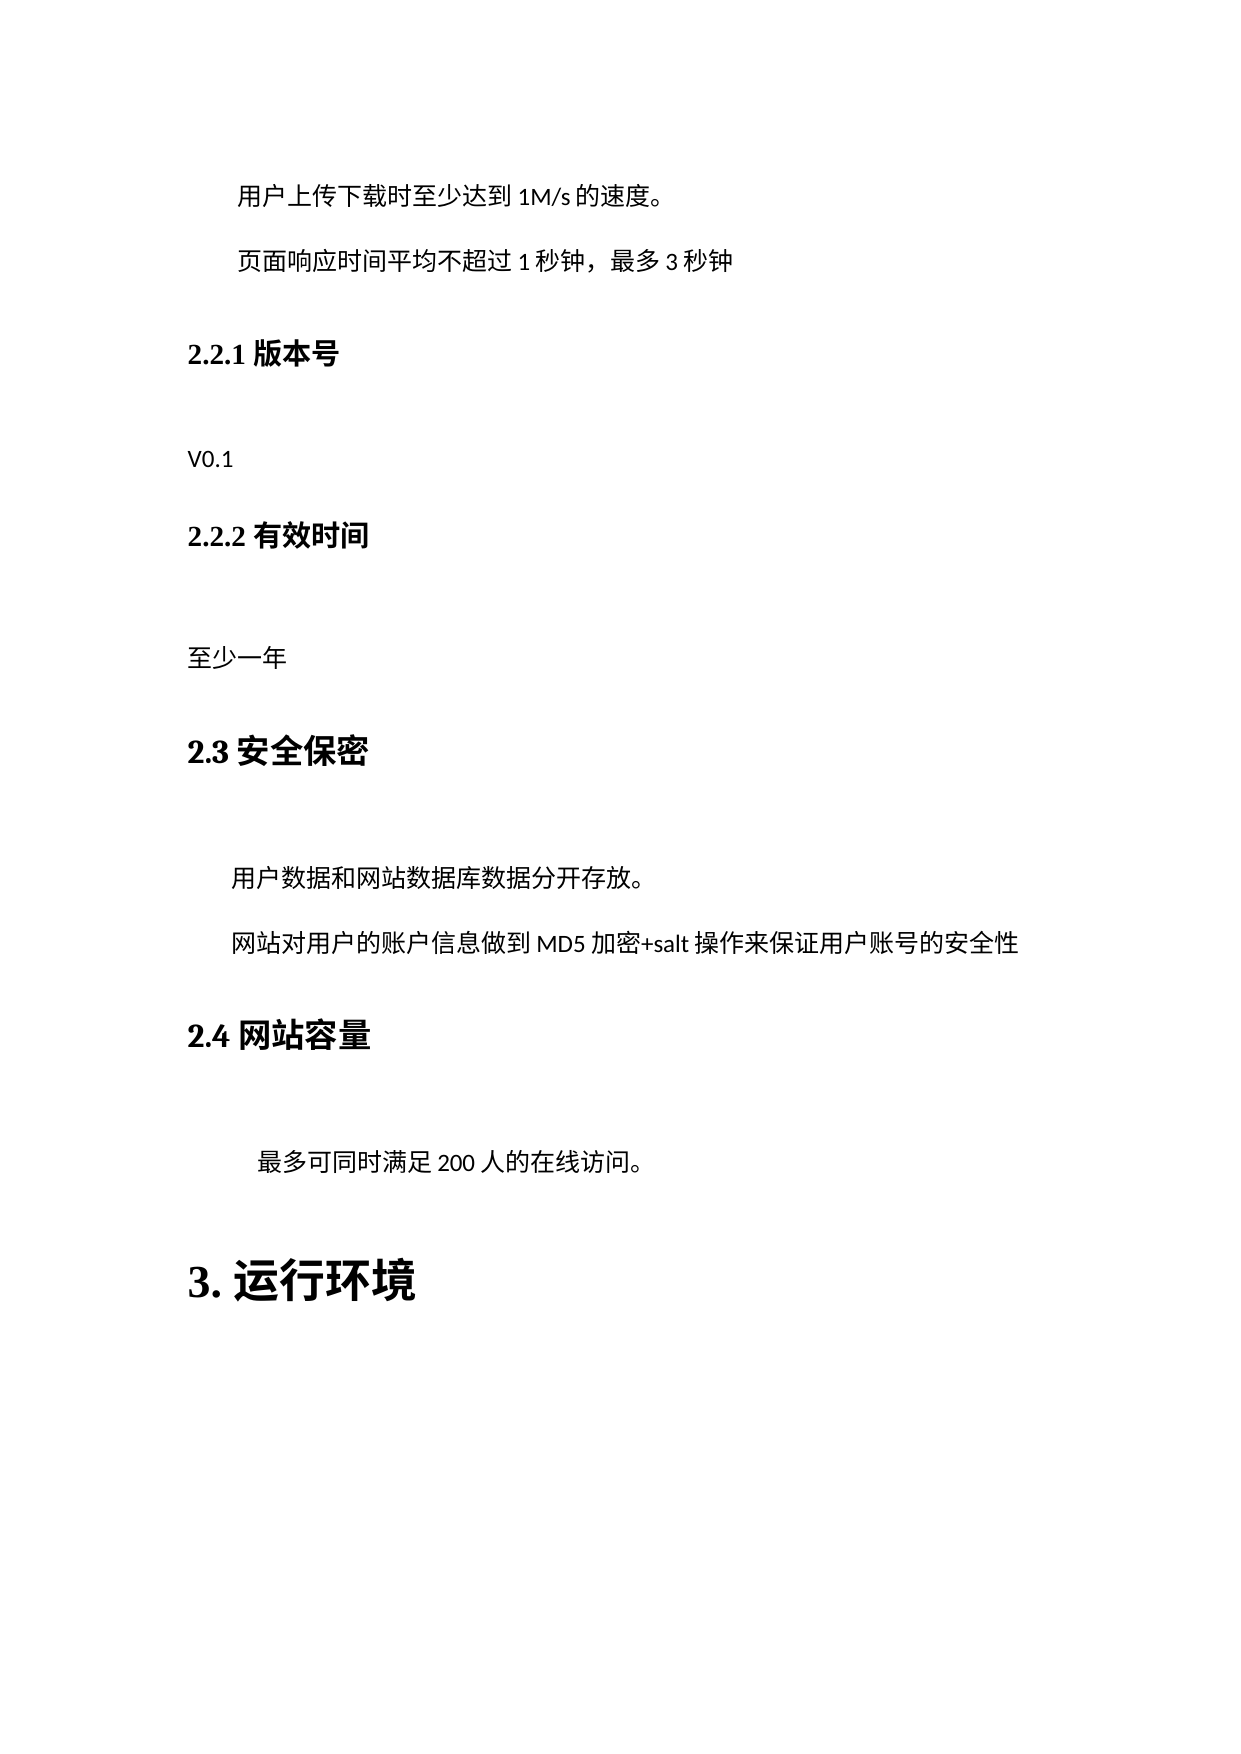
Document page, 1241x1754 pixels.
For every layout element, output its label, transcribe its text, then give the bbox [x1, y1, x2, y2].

text V0.1 [187, 442, 1053, 474]
text 用户上传下载时至少达到1M/s的速度。 [187, 162, 1053, 227]
subtitle 2.3 安全保密 [187, 717, 1053, 782]
subtitle 2.4 网站容量 [187, 1001, 1053, 1066]
text 网站对用户的账户信息做到MD5加密+salt操作来保证用户账号的安全性 [187, 909, 1053, 974]
subtitle 2.2.2 有效时间 [187, 502, 1053, 567]
text 至少一年 [187, 624, 1053, 689]
text 最多可同时满足200人的在线访问。 [187, 1128, 1053, 1193]
text 页面响应时间平均不超过1秒钟，最多3秒钟 [187, 227, 1053, 292]
text 用户数据和网站数据库数据分开存放。 [187, 844, 1053, 909]
subtitle 3. 运行环境 [187, 1228, 1053, 1326]
subtitle 2.2.1 版本号 [187, 319, 1053, 384]
